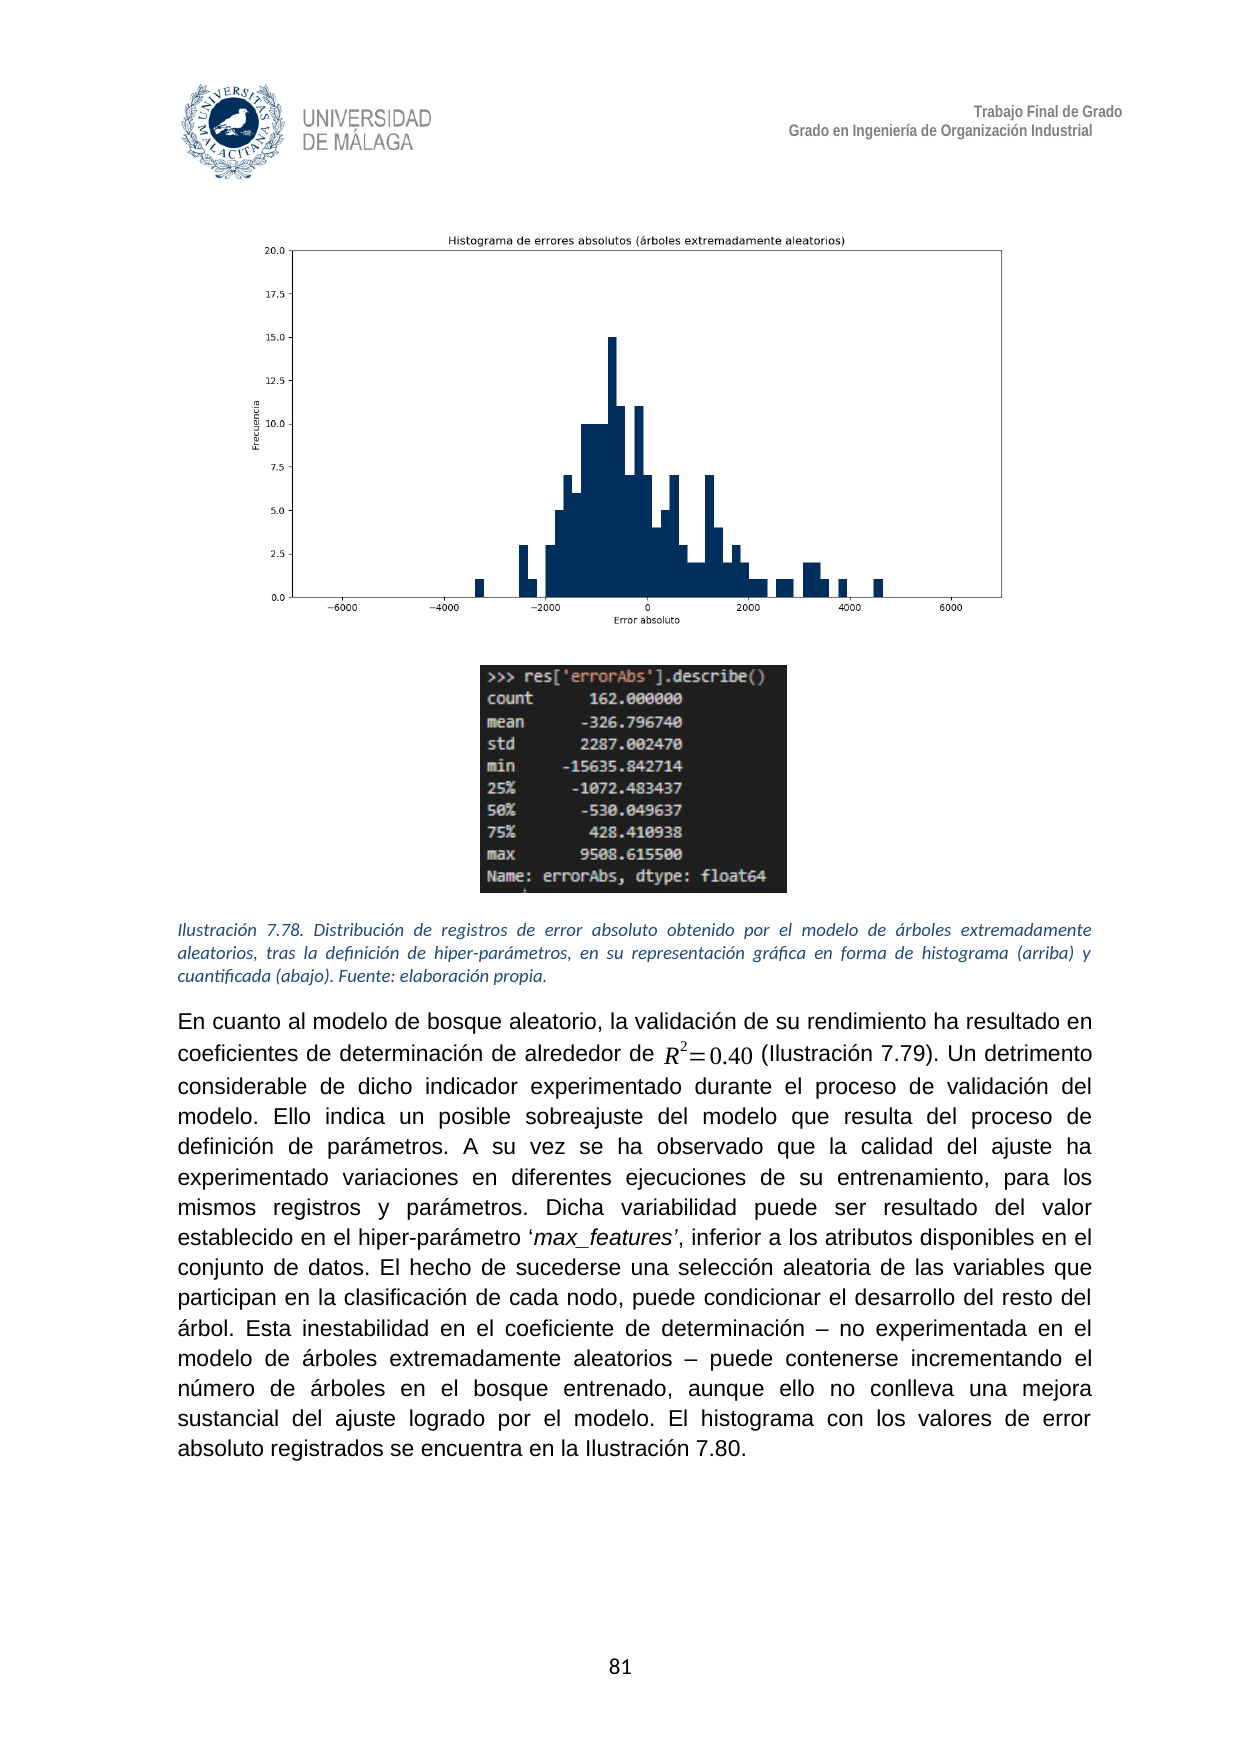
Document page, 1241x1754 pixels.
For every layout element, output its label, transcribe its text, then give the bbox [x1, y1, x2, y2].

picture [480, 665, 787, 893]
picture [176, 73, 444, 185]
picture [177, 196, 1093, 646]
